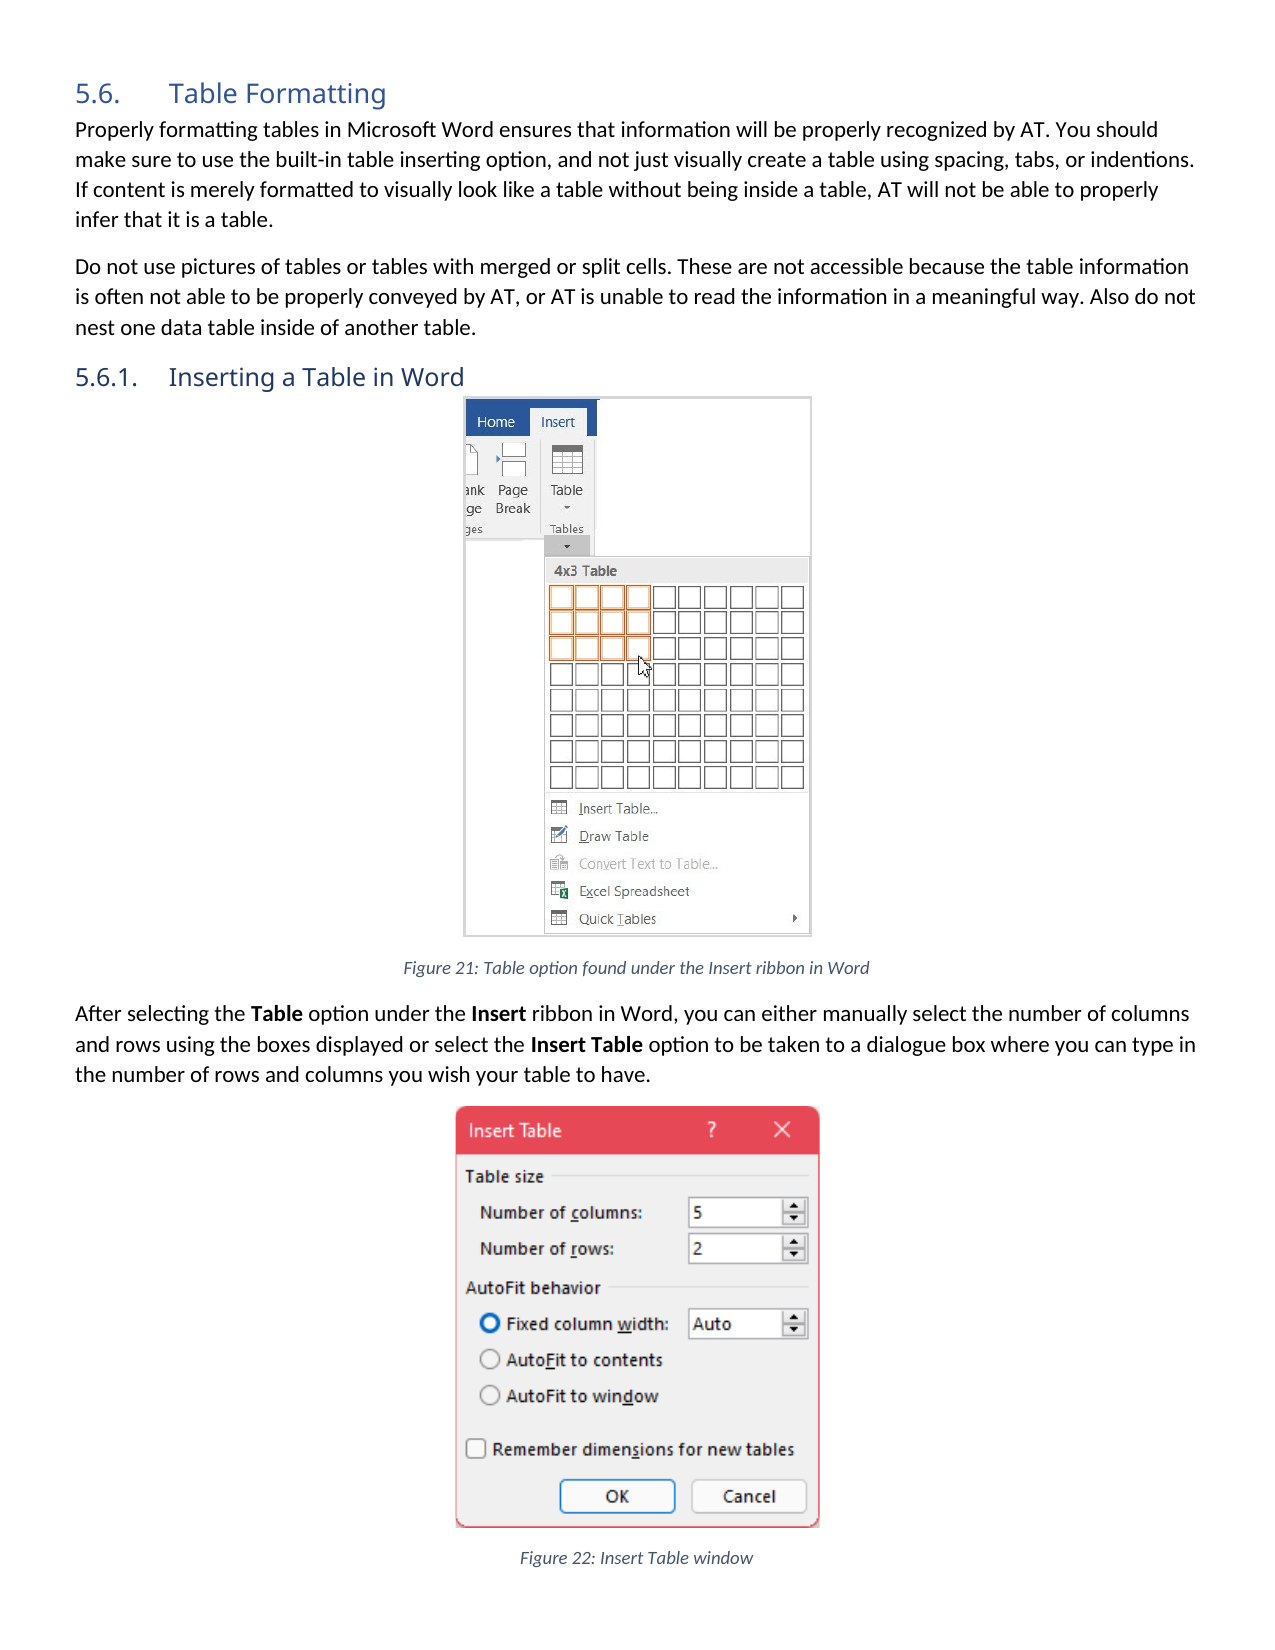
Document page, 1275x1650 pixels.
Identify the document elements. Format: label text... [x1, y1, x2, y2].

text Inserting a Table in Word [75, 359, 1200, 394]
picture [455, 1106, 820, 1528]
text Table Formatting [75, 75, 1200, 112]
text After selecting the Table option under the Insert ribbon in Word, you can either manually select the number of columns and rows using the boxes displayed or select the Insert Table option to be taken to a dialogue box where you can type in the number of rows and columns you wish your table to have. [75, 999, 1200, 1088]
text Properly formatting tables in Microsoft Word ensures that information will be properly recognized by AT. You should make sure to use the built-in table inserting option, and not just visually create a table using spacing, tabs, or indentions. If content is merely formatted to visually look like a table without being inside a table, AT will not be able to properly infer that it is a table. [75, 115, 1200, 233]
picture [463, 396, 812, 937]
text Do not use pictures of tables or tables with merged or split cells. These are not accessible because the table information is often not able to be properly conveyed by AT, or AT is unable to read the information in a meaningful way. Also do not nest one data table inside of another table. [75, 252, 1200, 341]
